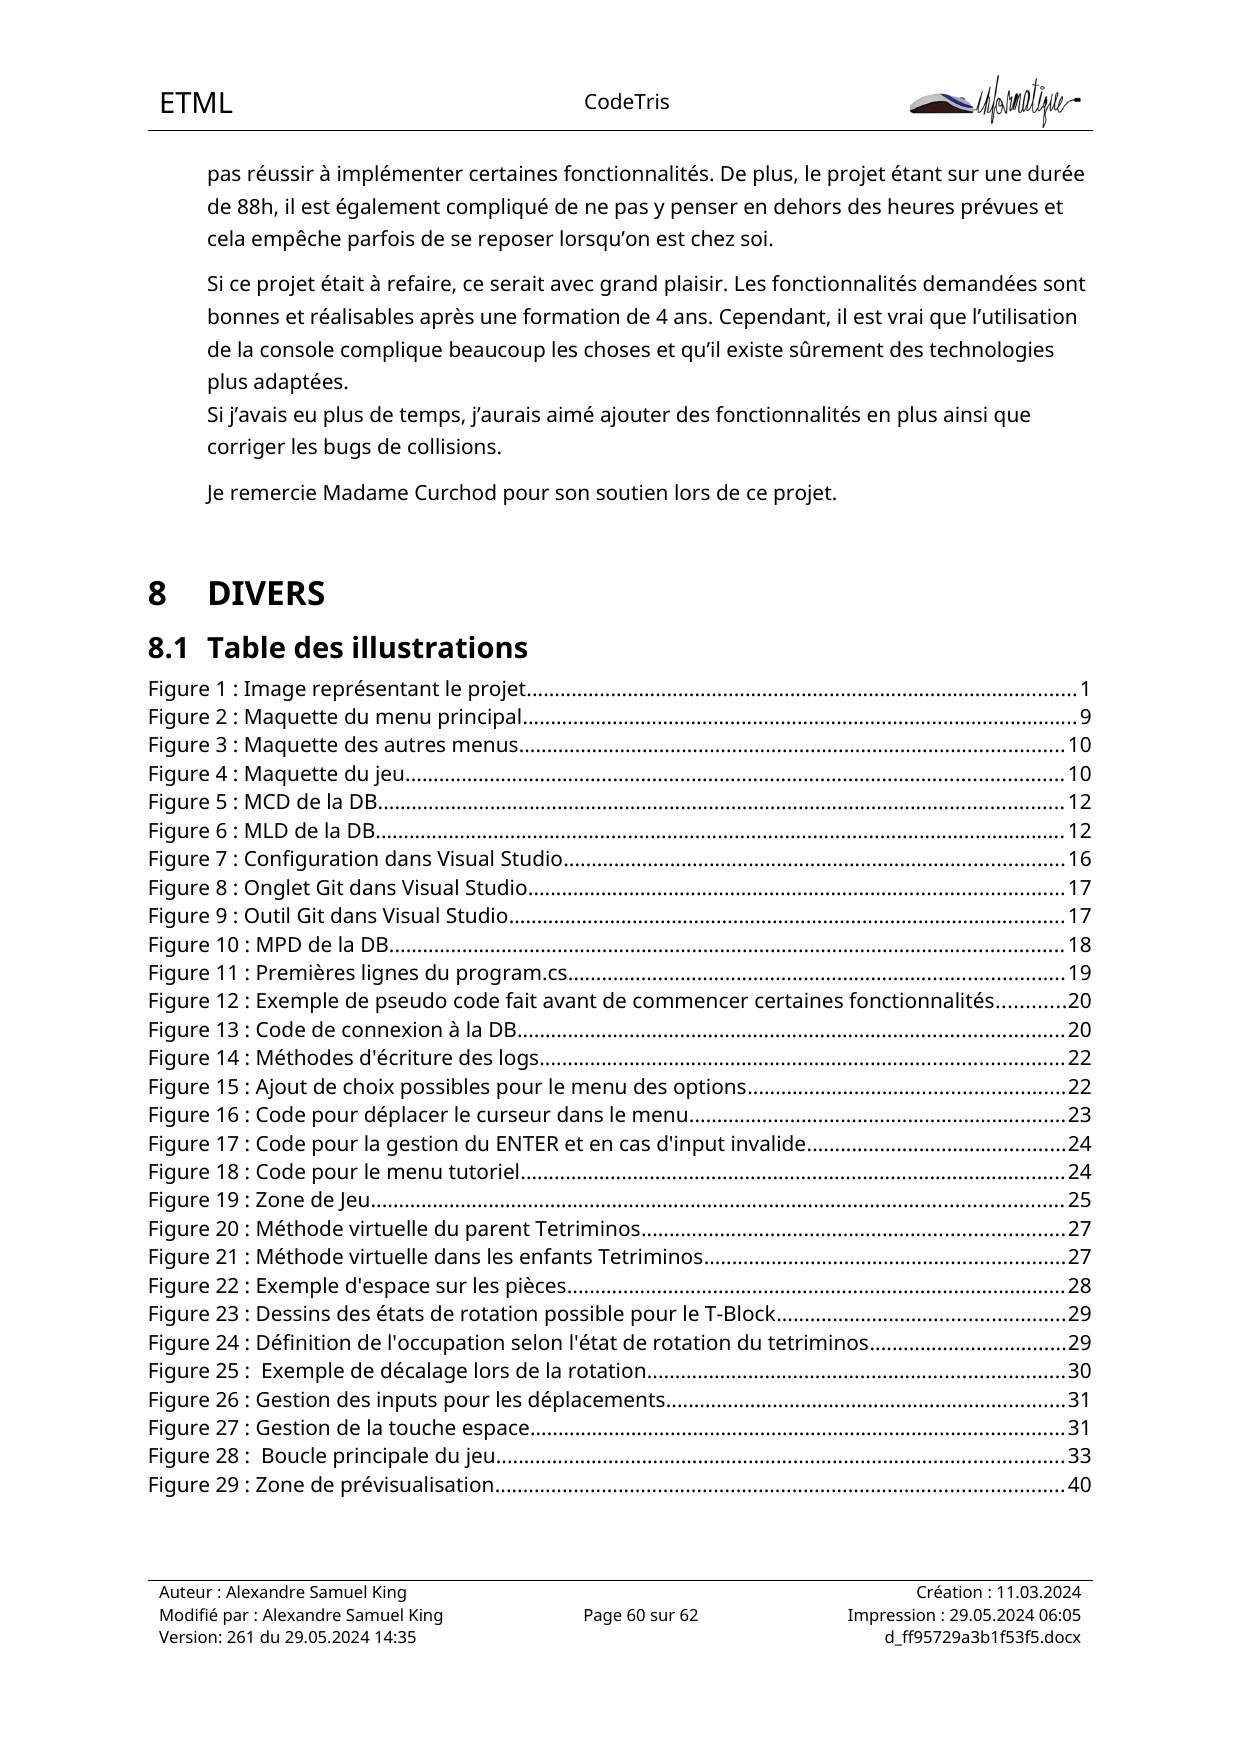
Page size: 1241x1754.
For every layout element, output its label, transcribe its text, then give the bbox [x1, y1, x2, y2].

text Figure 15 : Ajout de choix possibles pour le menu des options 22 [148, 1072, 1092, 1100]
text Figure 5 : MCD de la DB 12 [148, 787, 1092, 816]
text Figure 1 : Image représentant le projet 1 [148, 674, 1092, 702]
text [207, 159, 1092, 253]
text Je remercie Madame Curchod pour son soutien lors de ce projet. [207, 478, 1092, 506]
text Figure 23 : Dessins des états de rotation possible pour le T-Block 29 [148, 1299, 1092, 1328]
text Figure 17 : Code pour la gestion du ENTER et en cas d'input invalide 24 [148, 1129, 1092, 1157]
text Figure 22 : Exemple d'espace sur les pièces 28 [148, 1271, 1092, 1299]
text Figure 13 : Code de connexion à la DB 20 [148, 1015, 1092, 1043]
text Figure 18 : Code pour le menu tutoriel 24 [148, 1157, 1092, 1186]
text Figure 6 : MLD de la DB 12 [148, 816, 1092, 844]
text Figure 7 : Configuration dans Visual Studio 16 [148, 844, 1092, 873]
text Figure 3 : Maquette des autres menus 10 [148, 731, 1092, 759]
text Figure 20 : Méthode virtuelle du parent Tetriminos 27 [148, 1214, 1092, 1242]
text Figure 9 : Outil Git dans Visual Studio 17 [148, 901, 1092, 930]
subtitle Divers [148, 570, 1092, 615]
text Figure 10 : MPD de la DB 18 [148, 930, 1092, 958]
text Figure 19 : Zone de Jeu 25 [148, 1186, 1092, 1214]
text Figure 14 : Méthodes d'écriture des logs 22 [148, 1043, 1092, 1072]
text Figure 27 : Gestion de la touche espace 31 [148, 1413, 1092, 1442]
text Figure 24 : Définition de l'occupation selon l'état de rotation du tetriminos 29 [148, 1328, 1092, 1356]
text Figure 21 : Méthode virtuelle dans les enfants Tetriminos 27 [148, 1242, 1092, 1271]
picture [909, 75, 1082, 128]
text Figure 11 : Premières lignes du program.cs 19 [148, 958, 1092, 987]
text Figure 4 : Maquette du jeu 10 [148, 759, 1092, 787]
text Figure 2 : Maquette du menu principal 9 [148, 702, 1092, 731]
subtitle Table des illustrations [148, 628, 1092, 667]
text Figure 26 : Gestion des inputs pour les déplacements 31 [148, 1385, 1092, 1413]
text Si ce projet était à refaire, ce serait avec grand plaisir. Les fonctionnalités demandées sont bonnes et réalisables après une formation de 4 ans. Cependant, il est vrai que l’utilisation de la console complique beaucoup les choses et qu’il existe sûrement des technologies plus adaptées. Si j’avais eu plus de temps, j’aurais aimé ajouter des fonctionnalités en plus ainsi que corriger les bugs de collisions. [207, 269, 1092, 461]
text Figure 8 : Onglet Git dans Visual Studio 17 [148, 873, 1092, 901]
text Figure 25 : Exemple de décalage lors de la rotation 30 [148, 1356, 1092, 1385]
text Figure 29 : Zone de prévisualisation 40 [148, 1470, 1092, 1498]
text Figure 28 : Boucle principale du jeu 33 [148, 1442, 1092, 1470]
text Figure 16 : Code pour déplacer le curseur dans le menu 23 [148, 1100, 1092, 1129]
text Figure 12 : Exemple de pseudo code fait avant de commencer certaines fonctionnalités 20 [148, 987, 1092, 1015]
